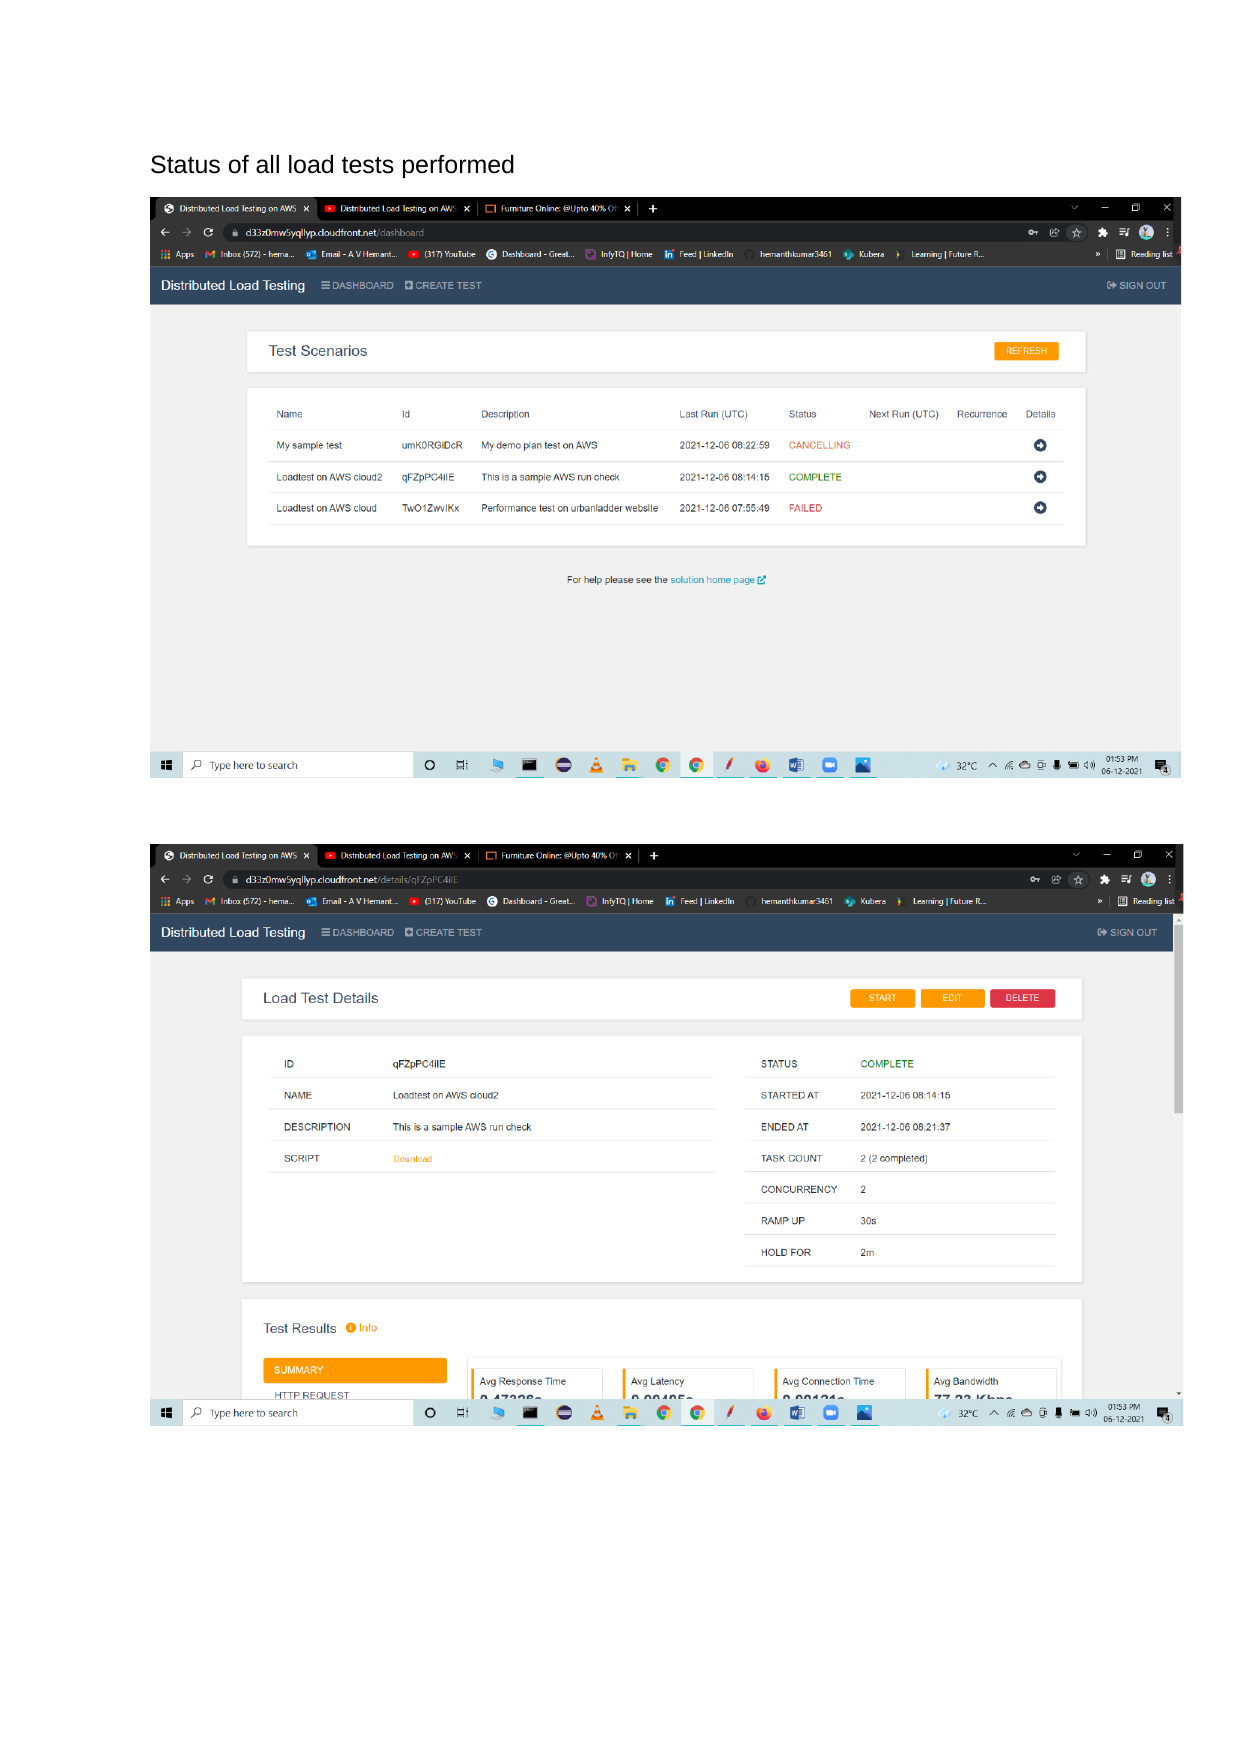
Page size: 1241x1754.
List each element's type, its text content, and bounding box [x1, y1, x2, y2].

picture [150, 844, 1184, 1426]
picture [150, 197, 1182, 778]
text Status of all load tests performed [150, 150, 1090, 179]
